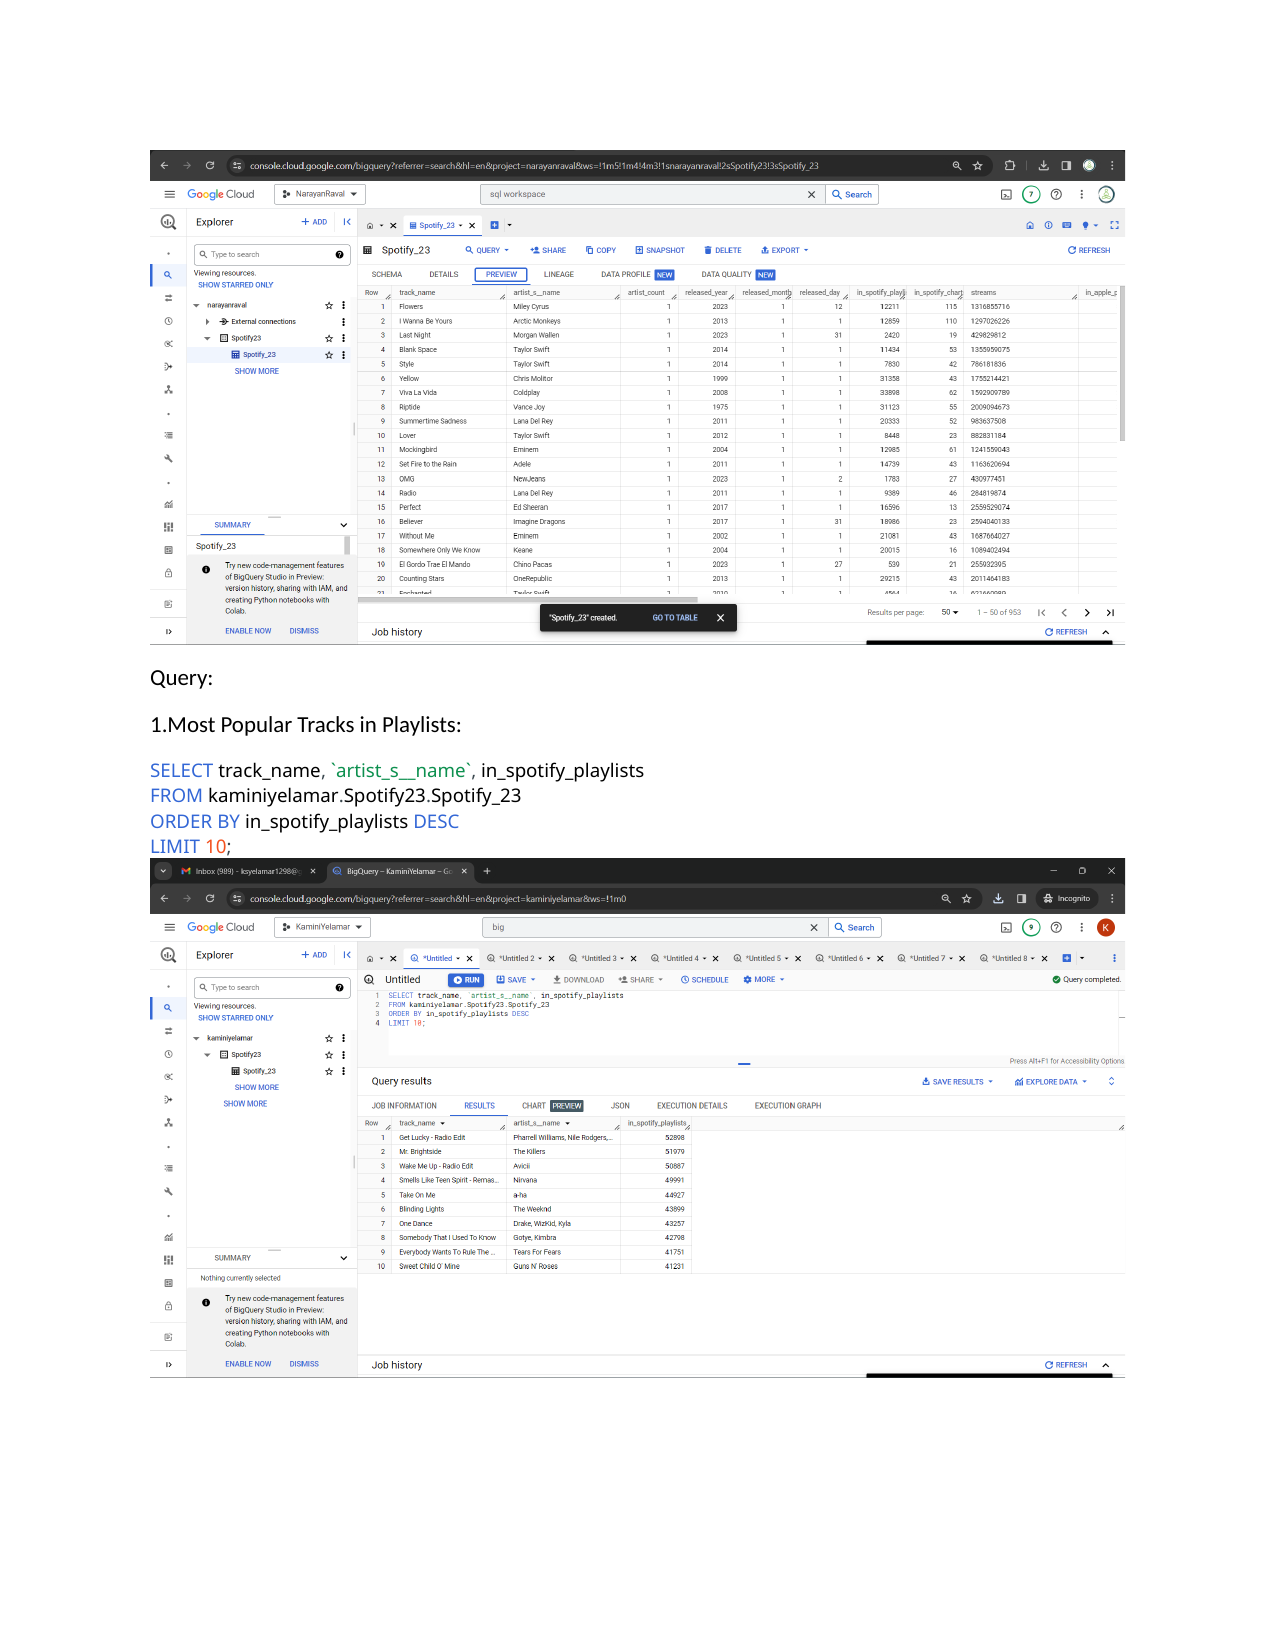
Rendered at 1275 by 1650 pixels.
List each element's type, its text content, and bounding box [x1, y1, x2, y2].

text Query: [150, 663, 1125, 691]
text 1.Most Popular Tracks in Playlists: [150, 710, 1125, 738]
text ORDER BY in_spotify_playlists DESC [150, 808, 1125, 833]
picture [150, 858, 1125, 1378]
picture [150, 150, 1125, 645]
text LIMIT 10; [150, 833, 1125, 858]
text SELECT track_name, `artist_s__name`, in_spotify_playlists [150, 757, 1125, 782]
text FROM kaminiyelamar.Spotify23.Spotify_23 [150, 782, 1125, 808]
